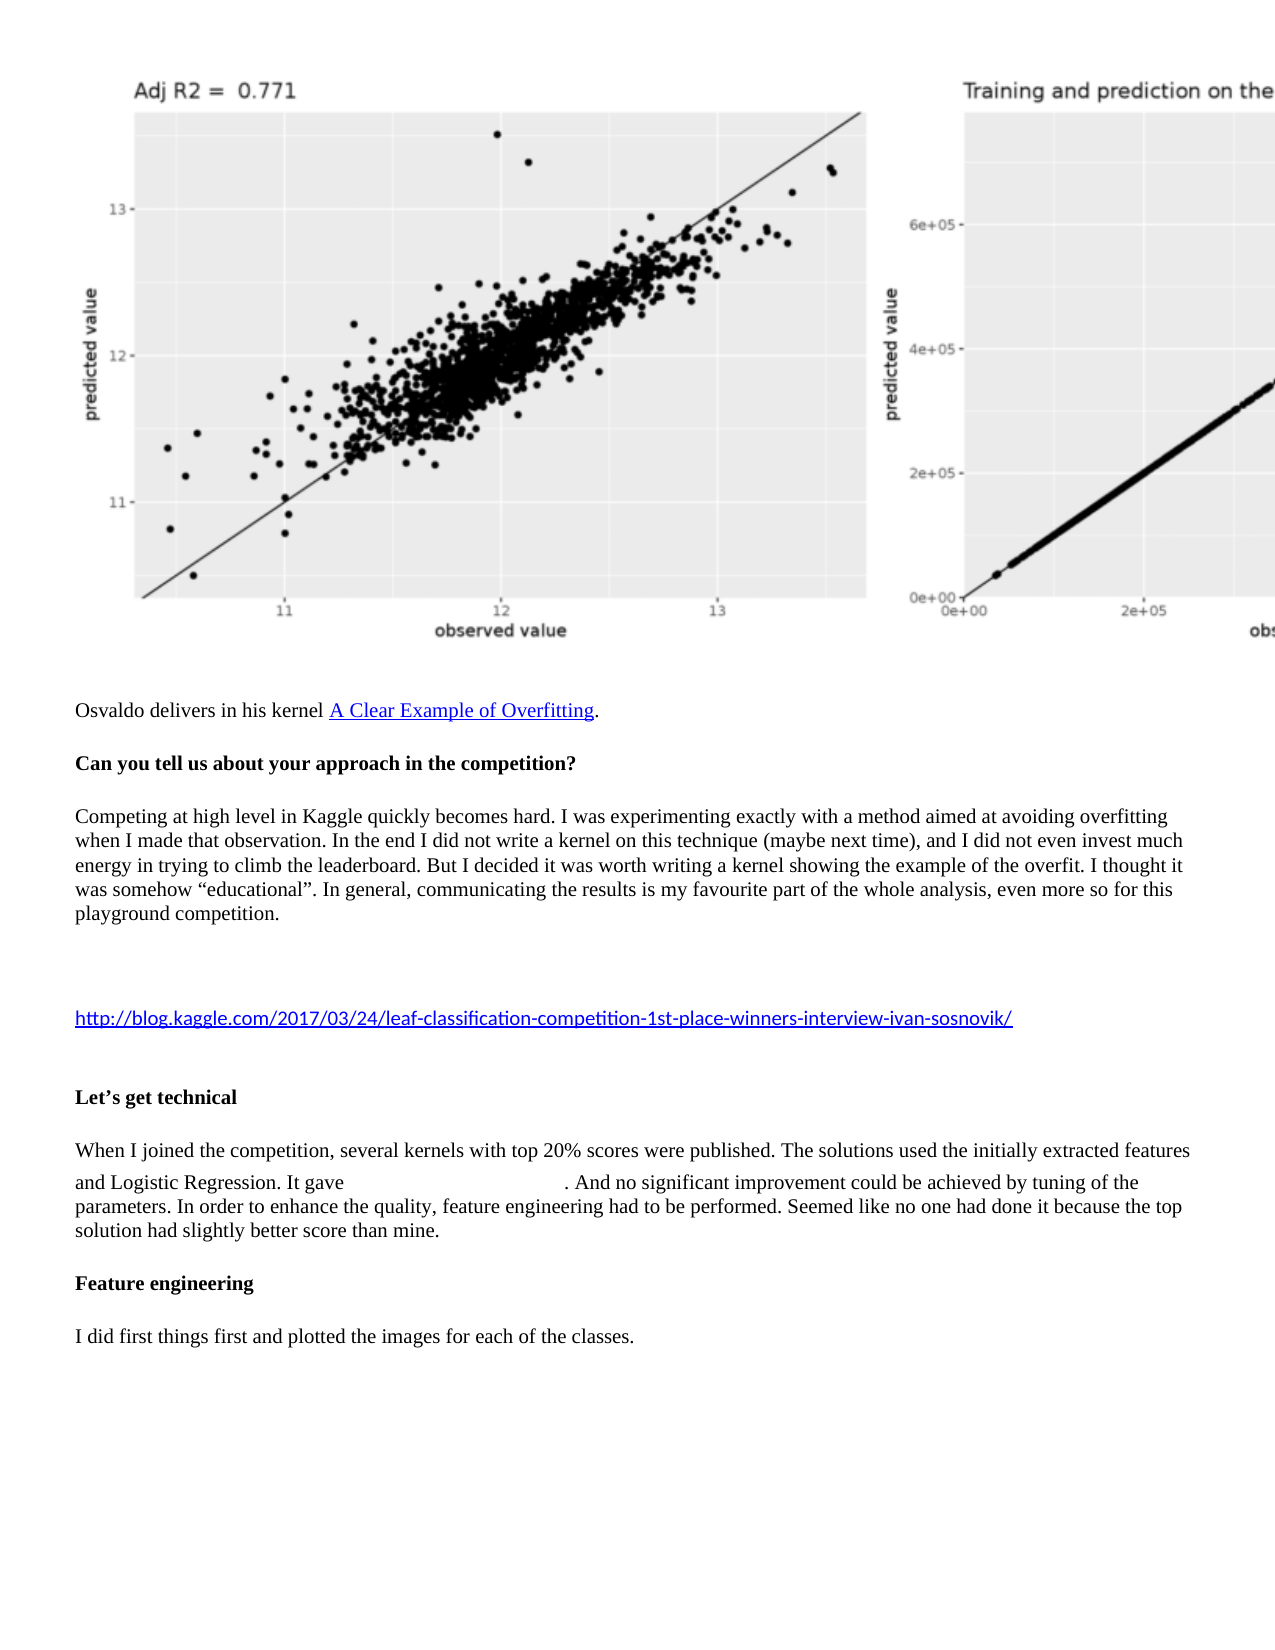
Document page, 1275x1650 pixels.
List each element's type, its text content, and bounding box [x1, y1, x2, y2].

text Can you tell us about your approach in the competition? [75, 751, 1200, 775]
text Competing at high level in Kaggle quickly becomes hard. I was experimenting exactly with a method aimed at avoiding overfitting when I made that observation. In the end I did not write a kernel on this technique (maybe next time), and I did not even invest much energy in trying to climb the leaderboard. But I decided it was worth writing a kernel showing the example of the overfit. I thought it was somehow “educational”. In general, communicating the results is my favourite part of the whole analysis, even more so for this playground competition. [75, 804, 1200, 925]
subtitle Let’s get technical [75, 1085, 1200, 1109]
picture [75, 75, 1275, 669]
text Osvaldo delivers in his kernel A Clear Example of Overfitting. [75, 698, 1200, 722]
text I did first things first and plotted the images for each of the classes. [75, 1324, 1200, 1348]
text When I joined the competition, several kernels with top 20% scores were published. The solutions used the initially extracted features and Logistic Regression. It gave . And no significant improvement could be achieved by tuning of the parameters. In order to enhance the quality, feature engineering had to be performed. Seemed like no one had done it because the top solution had slightly better score than mine. [75, 1138, 1200, 1242]
subtitle Feature engineering [75, 1271, 1200, 1295]
text http://blog.kaggle.com/2017/03/24/leaf-classification-competition-1st-place-winners-interview-ivan-sosnovik/ [75, 1005, 1200, 1030]
